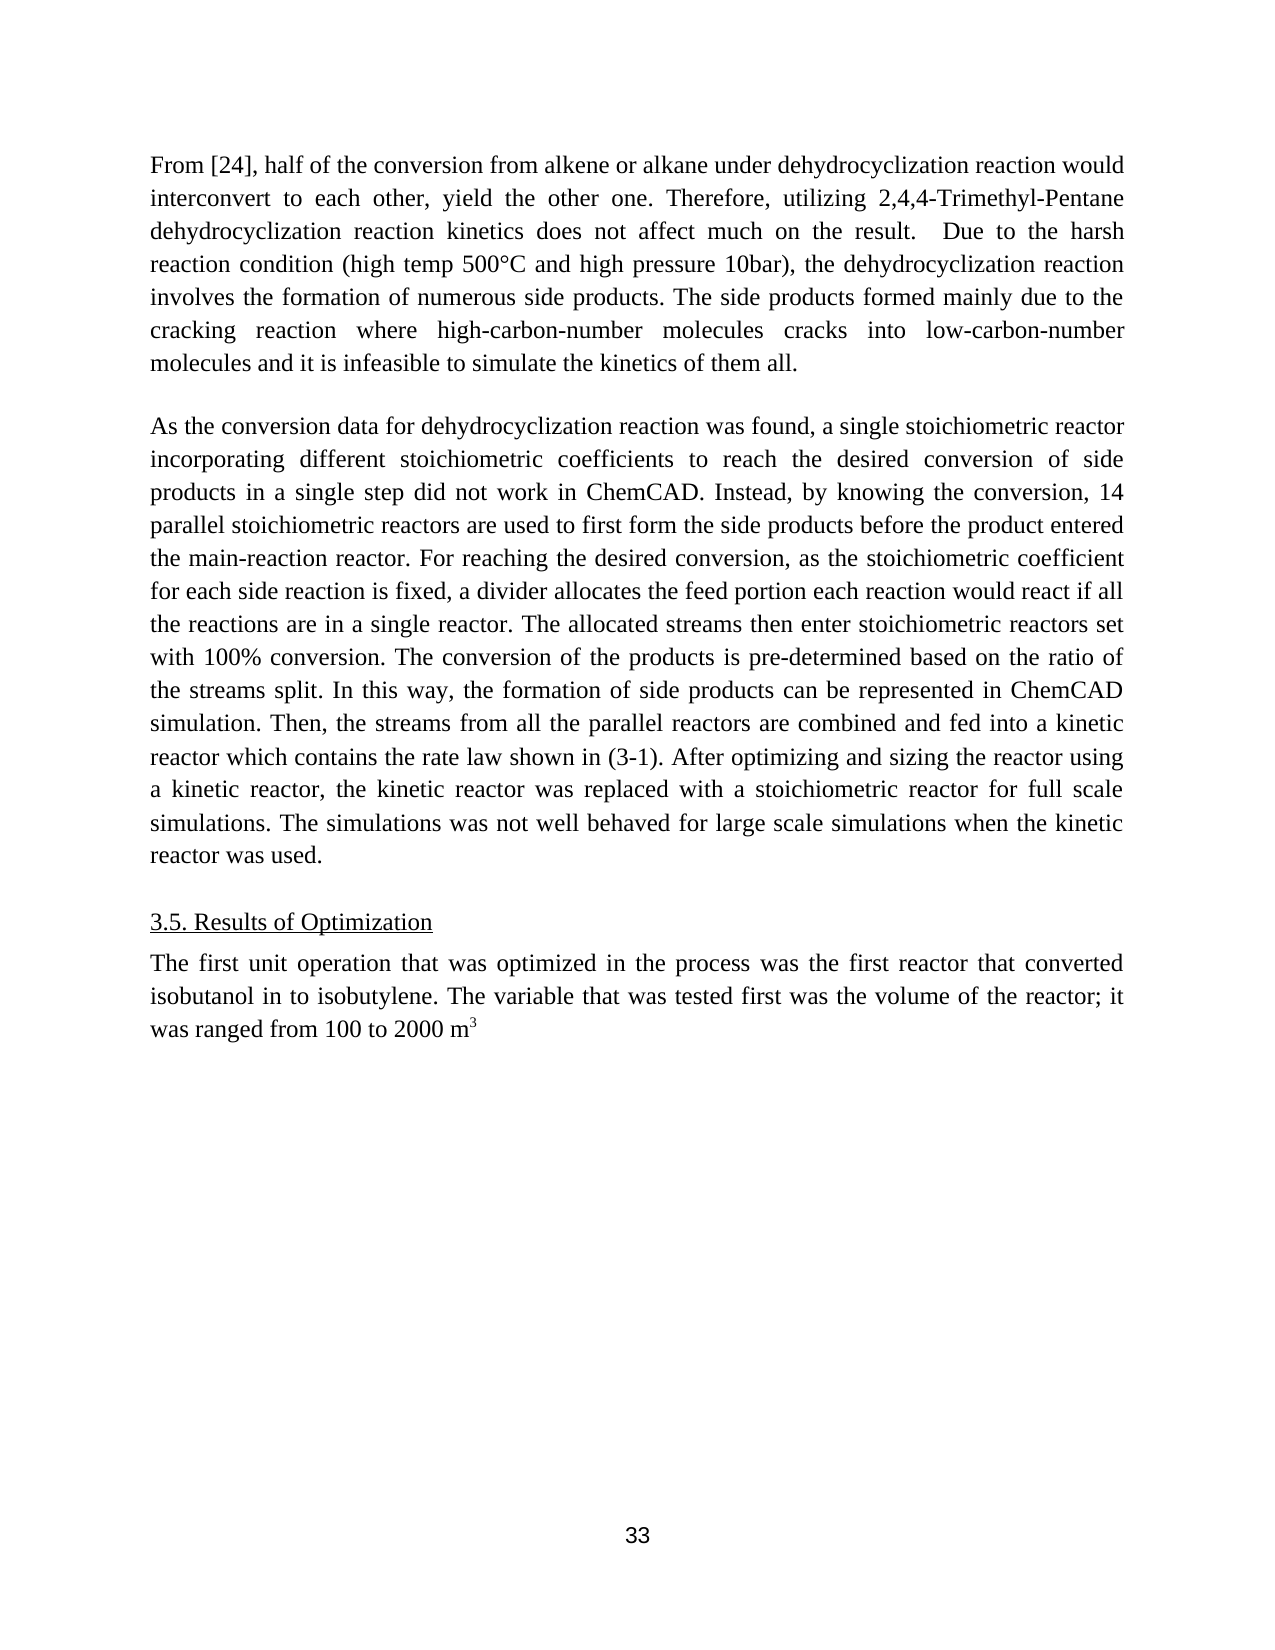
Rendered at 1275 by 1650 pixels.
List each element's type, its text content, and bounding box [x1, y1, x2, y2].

subtitle 3.5. Results of Optimization [150, 907, 1125, 936]
text The first unit operation that was optimized in the process was the first reactor that converted isobutanol in to isobutylene. The variable that was tested first was the volume of the reactor; it was ranged from 100 to 2000 m3 [150, 948, 1125, 1043]
text From [24], half of the conversion from alkene or alkane under dehydrocyclization reaction would interconvert to each other, yield the other one. Therefore, utilizing 2,4,4-Trimethyl-Pentane dehydrocyclization reaction kinetics does not affect much on the result. Due to the harsh reaction condition (high temp 500°C and high pressure 10bar), the dehydrocyclization reaction involves the formation of numerous side products. The side products formed mainly due to the cracking reaction where high-carbon-number molecules cracks into low-carbon-number molecules and it is infeasible to simulate the kinetics of them all. [150, 150, 1125, 377]
text As the conversion data for dehydrocyclization reaction was found, a single stoichiometric reactor incorporating different stoichiometric coefficients to reach the desired conversion of side products in a single step did not work in ChemCAD. Instead, by knowing the conversion, 14 parallel stoichiometric reactors are used to first form the side products before the product entered the main-reaction reactor. For reaching the desired conversion, as the stoichiometric coefficient for each side reaction is fixed, a divider allocates the feed portion each reaction would react if all the reactions are in a single reactor. The allocated streams then enter stoichiometric reactors set with 100% conversion. The conversion of the products is pre-determined based on the ratio of the streams split. In this way, the formation of side products can be represented in ChemCAD simulation. Then, the streams from all the parallel reactors are combined and fed into a kinetic reactor which contains the rate law shown in (3-1). After optimizing and sizing the reactor using a kinetic reactor, the kinetic reactor was replaced with a stoichiometric reactor for full scale simulations. The simulations was not well behaved for large scale simulations when the kinetic reactor was used. [150, 411, 1125, 869]
